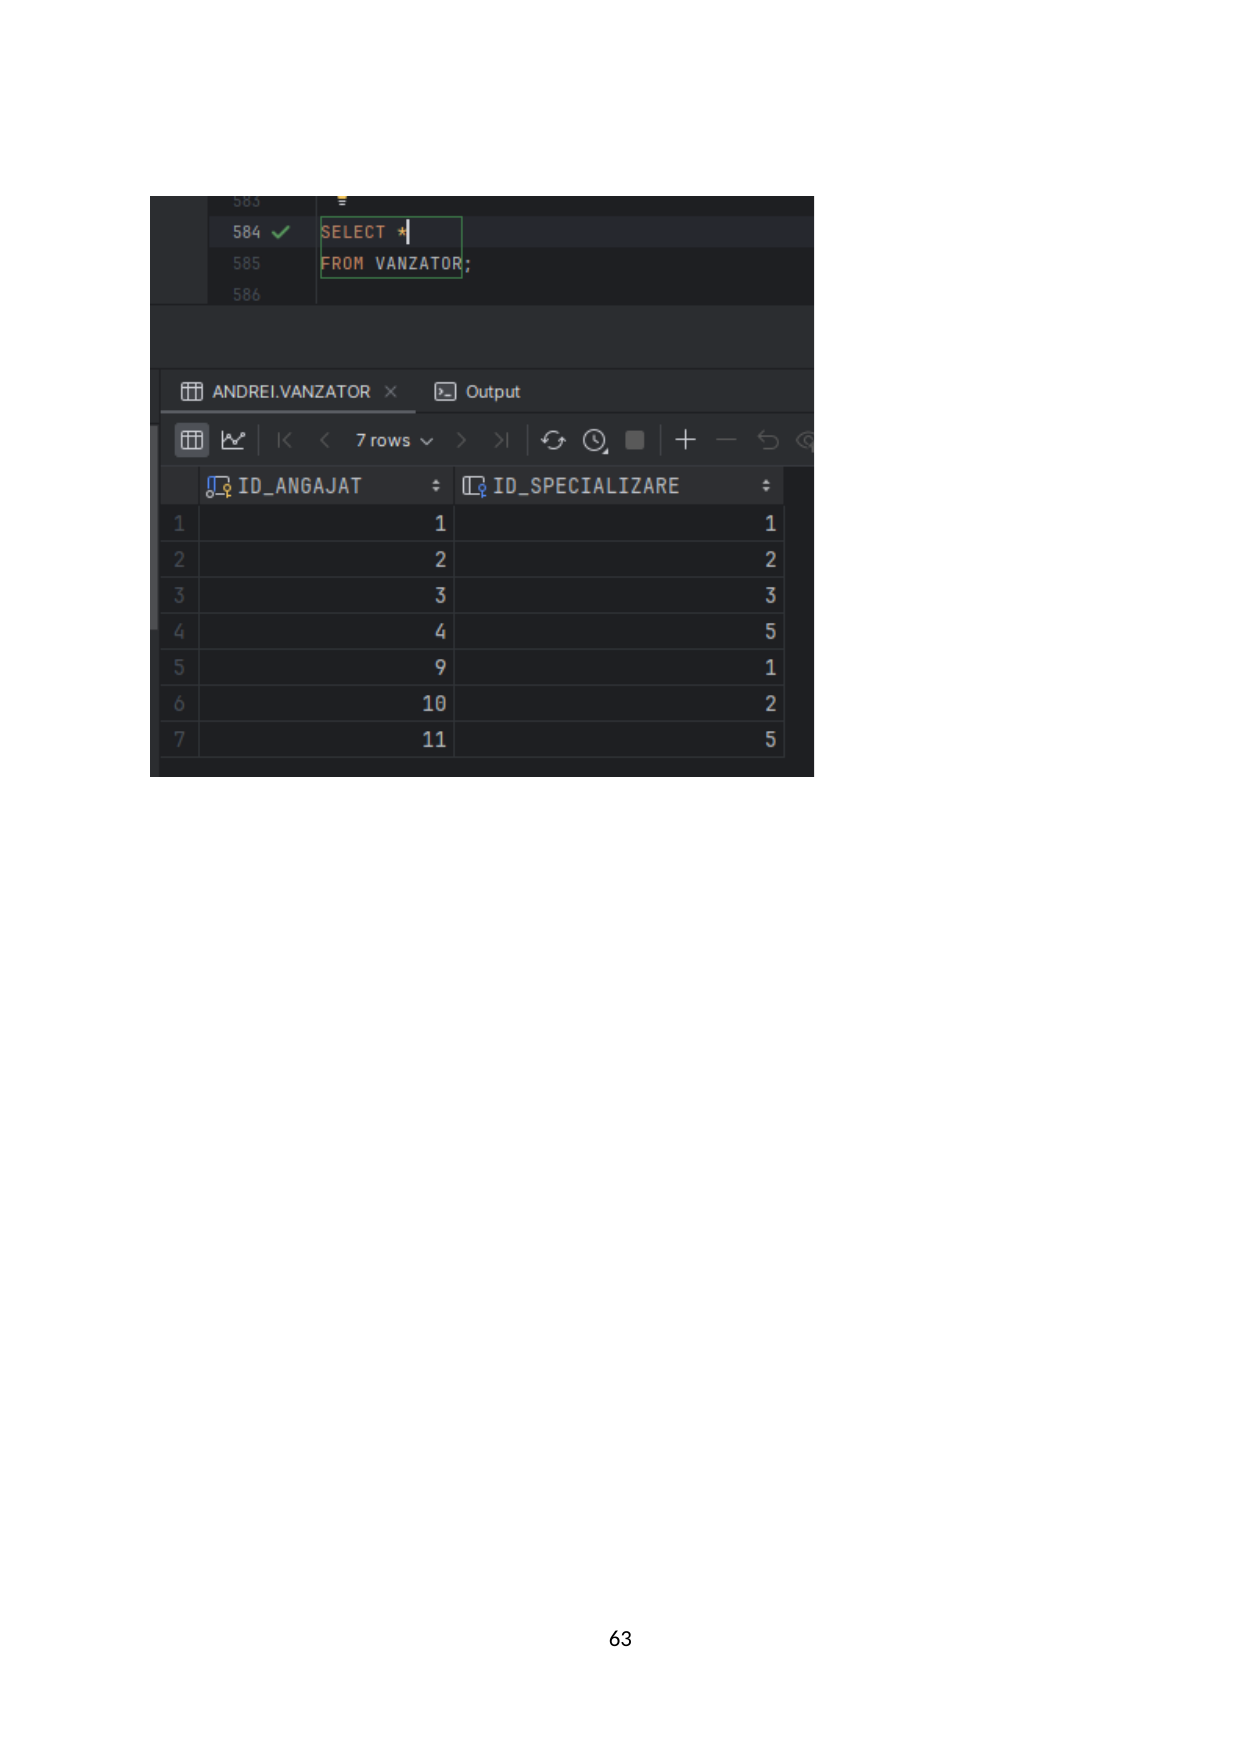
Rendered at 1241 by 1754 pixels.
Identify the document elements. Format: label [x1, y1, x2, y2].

picture [150, 196, 815, 777]
